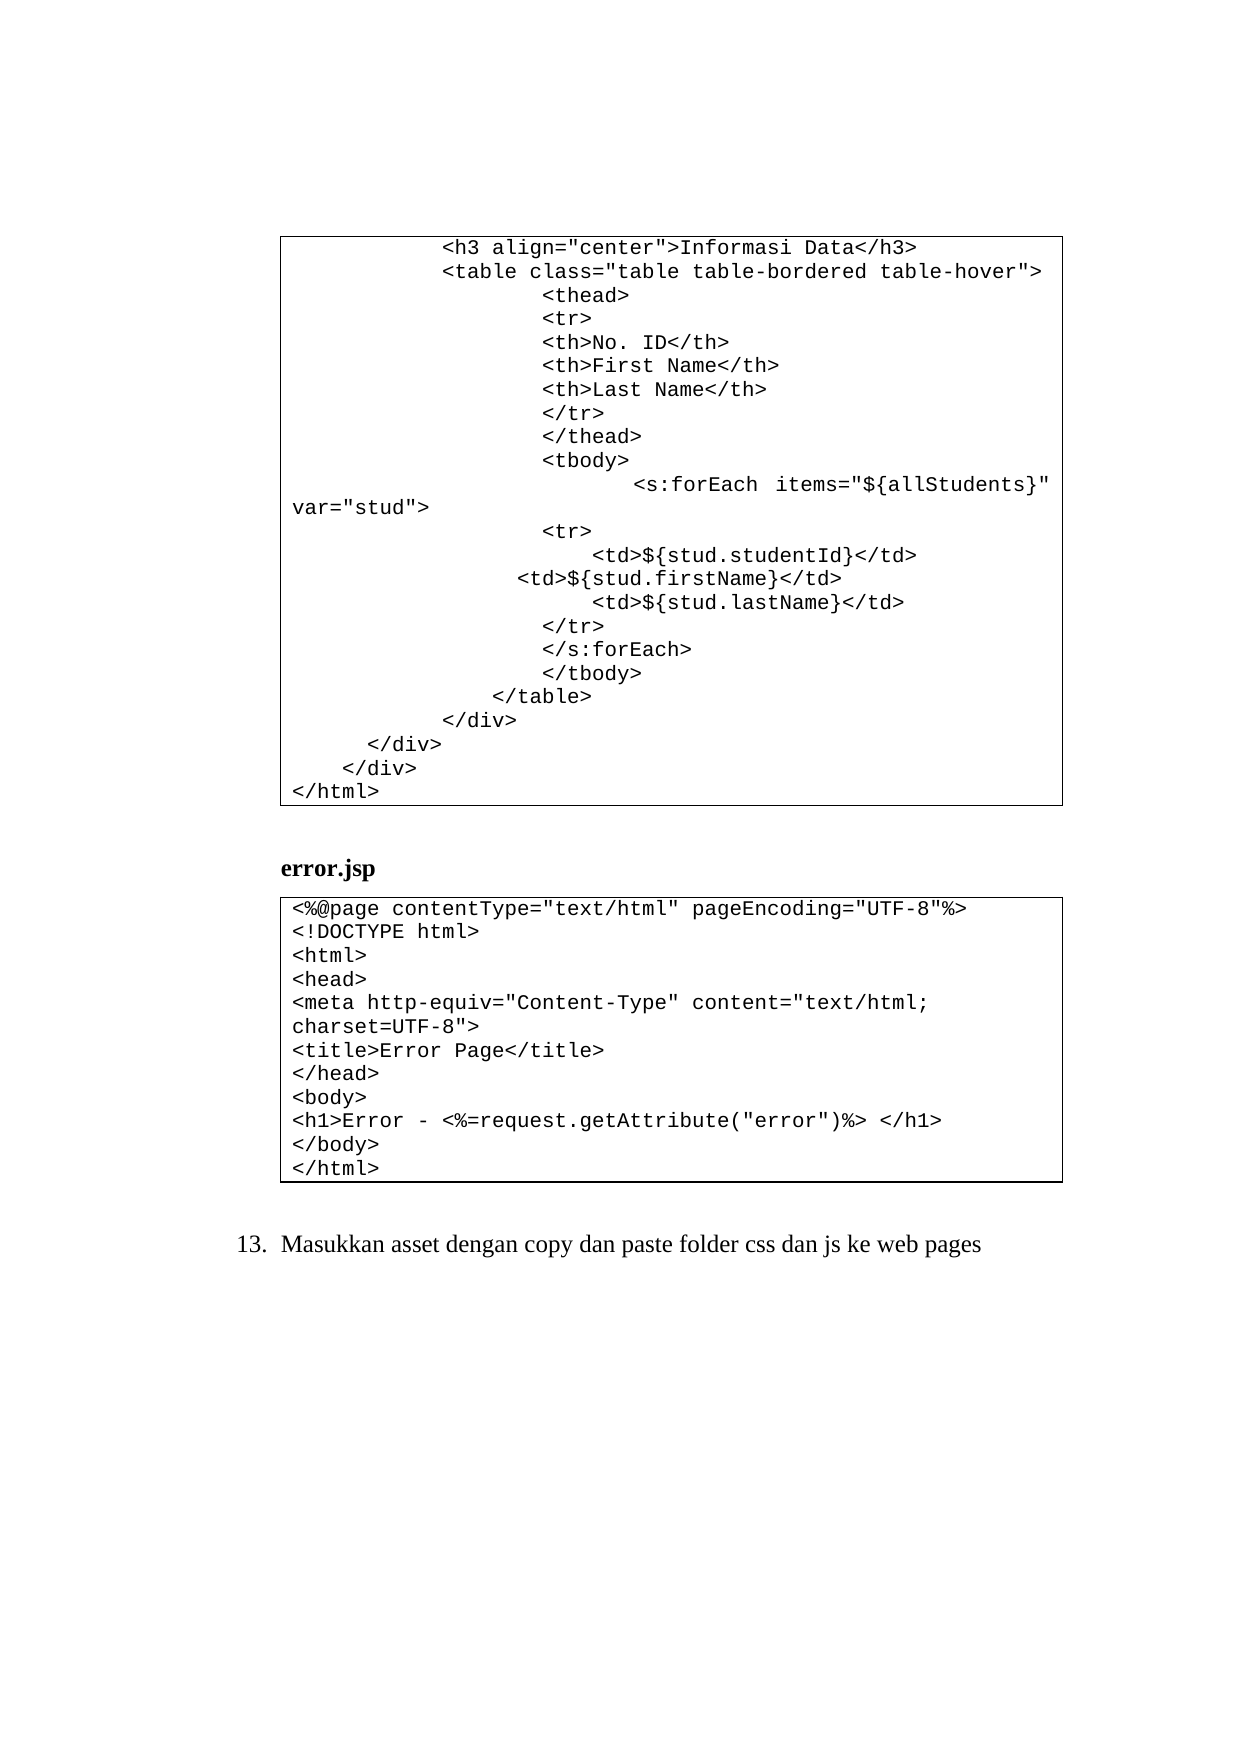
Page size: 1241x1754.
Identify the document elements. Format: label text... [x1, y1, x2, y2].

text error.jsp [281, 853, 1063, 882]
list Masukkan asset dengan copy dan paste folder css dan js ke web pages [236, 1229, 1063, 1258]
table_header <%@page contentType="text/html" pageEncoding="UTF-8"%> <!DOCTYPE html> <html> <head> <meta http-equiv="Content-Type" content="text/html; charset=UTF-8"> <title>Error Page</title> </head> <body> <h1>Error - <%=request.getAttribute("error")%> </h1> </body> </html> [281, 898, 1062, 1181]
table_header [281, 237, 1062, 805]
